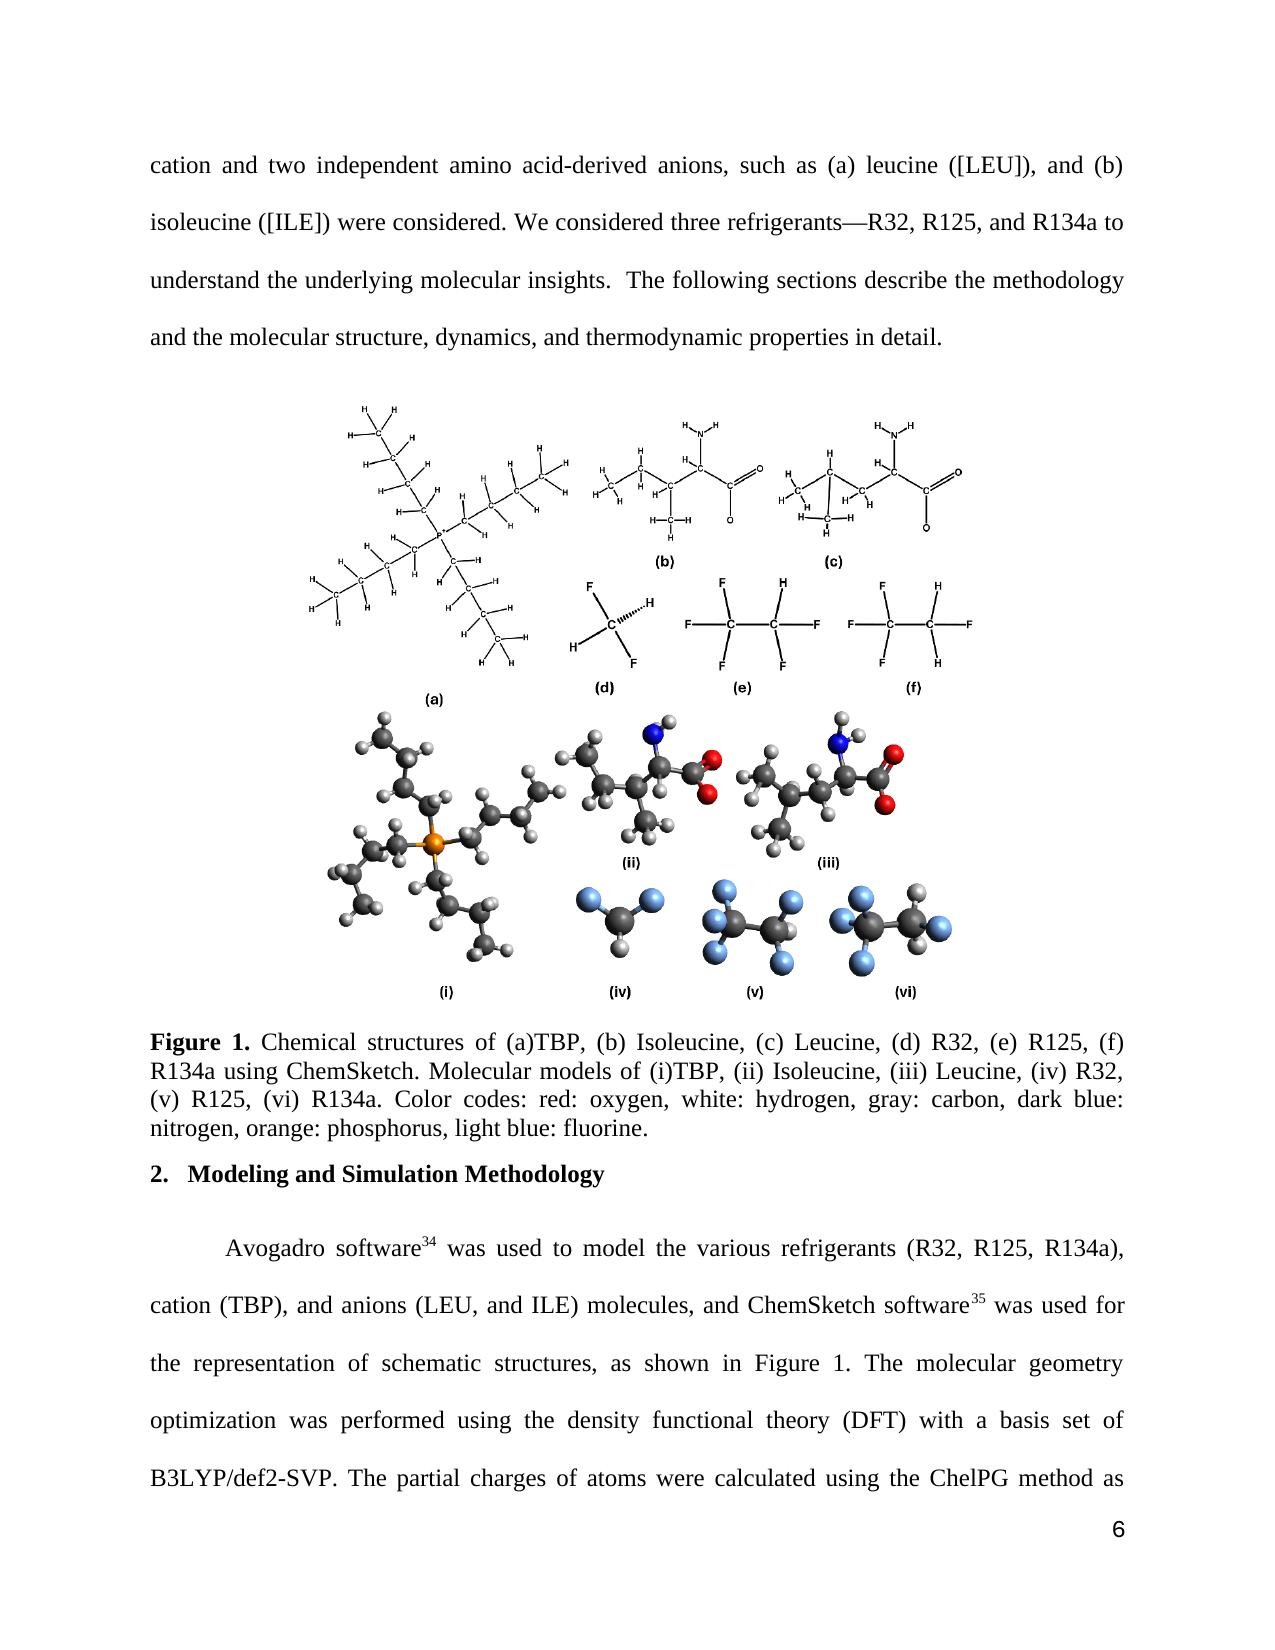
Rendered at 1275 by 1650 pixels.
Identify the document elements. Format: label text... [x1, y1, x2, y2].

picture [298, 396, 977, 1006]
text Figure 1. Chemical structures of (a)TBP, (b) Isoleucine, (c) Leucine, (d) R32, (e) R125, (f) R134a using ChemSketch. Molecular models of (i)TBP, (ii) Isoleucine, (iii) Leucine, (iv) R32, (v) R125, (vi) R134a. Color codes: red: oxygen, white: hydrogen, gray: carbon, dark blue: nitrogen, orange: phosphorus, light blue: fluorine. [150, 1027, 1125, 1142]
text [150, 150, 1125, 351]
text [150, 1233, 1125, 1492]
list Modeling and Simulation Methodology [150, 1159, 1125, 1187]
